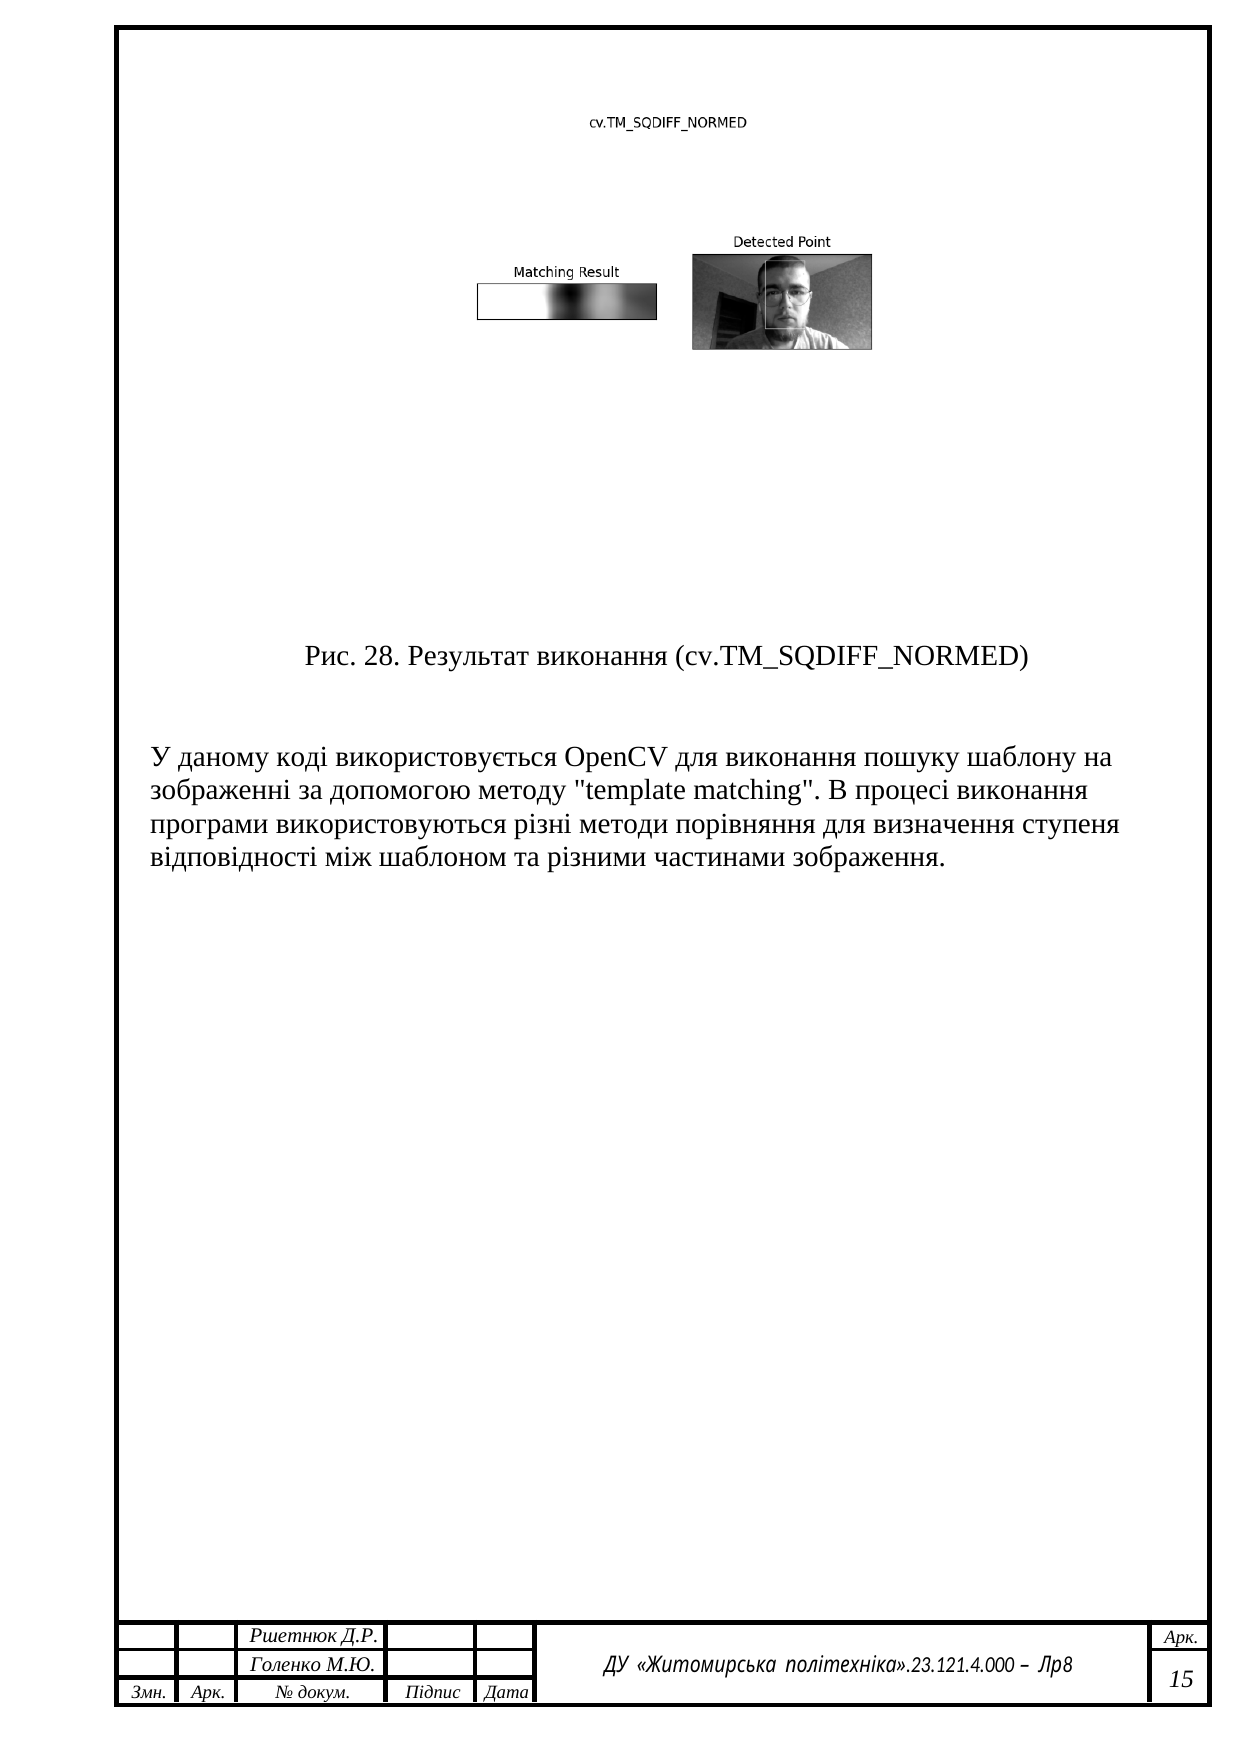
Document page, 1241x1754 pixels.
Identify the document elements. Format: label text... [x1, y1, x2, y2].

table_cell [119, 1651, 174, 1675]
table_cell Арк. [179, 1680, 234, 1702]
table_cell Голенко М.Ю. [238, 1651, 383, 1675]
table_cell Дата [477, 1680, 532, 1702]
picture [413, 108, 922, 490]
table_cell № докум. [238, 1680, 383, 1702]
table_cell [179, 1651, 234, 1675]
table_cell [477, 1651, 532, 1675]
table_cell Підпис [388, 1680, 473, 1702]
table_cell Арк. [1152, 1625, 1207, 1647]
table_cell Ршетнюк Д.Р. [238, 1625, 383, 1647]
table_cell Змн. [119, 1680, 174, 1702]
table_cell ДУ «Житомирська політехніка».23.121.4.000 – Лр8 [537, 1625, 1147, 1702]
table_cell [388, 1625, 473, 1647]
table_cell 15 [1152, 1651, 1207, 1702]
table_cell [477, 1625, 532, 1647]
table_cell [179, 1625, 234, 1647]
table_cell [388, 1651, 473, 1675]
table_header Рис. 28. Результат виконання (cv.TM_SQDIFF_NORMED) У даному коді використовується OpenCV для виконання пошуку шаблону на зображенні за допомогою методу "template matching". В процесі виконання програми використовуються різні методи порівняння для визначення ступеня відповідності між шаблоном та різними частинами зображення. [119, 30, 1207, 1620]
table_cell [119, 1625, 174, 1647]
